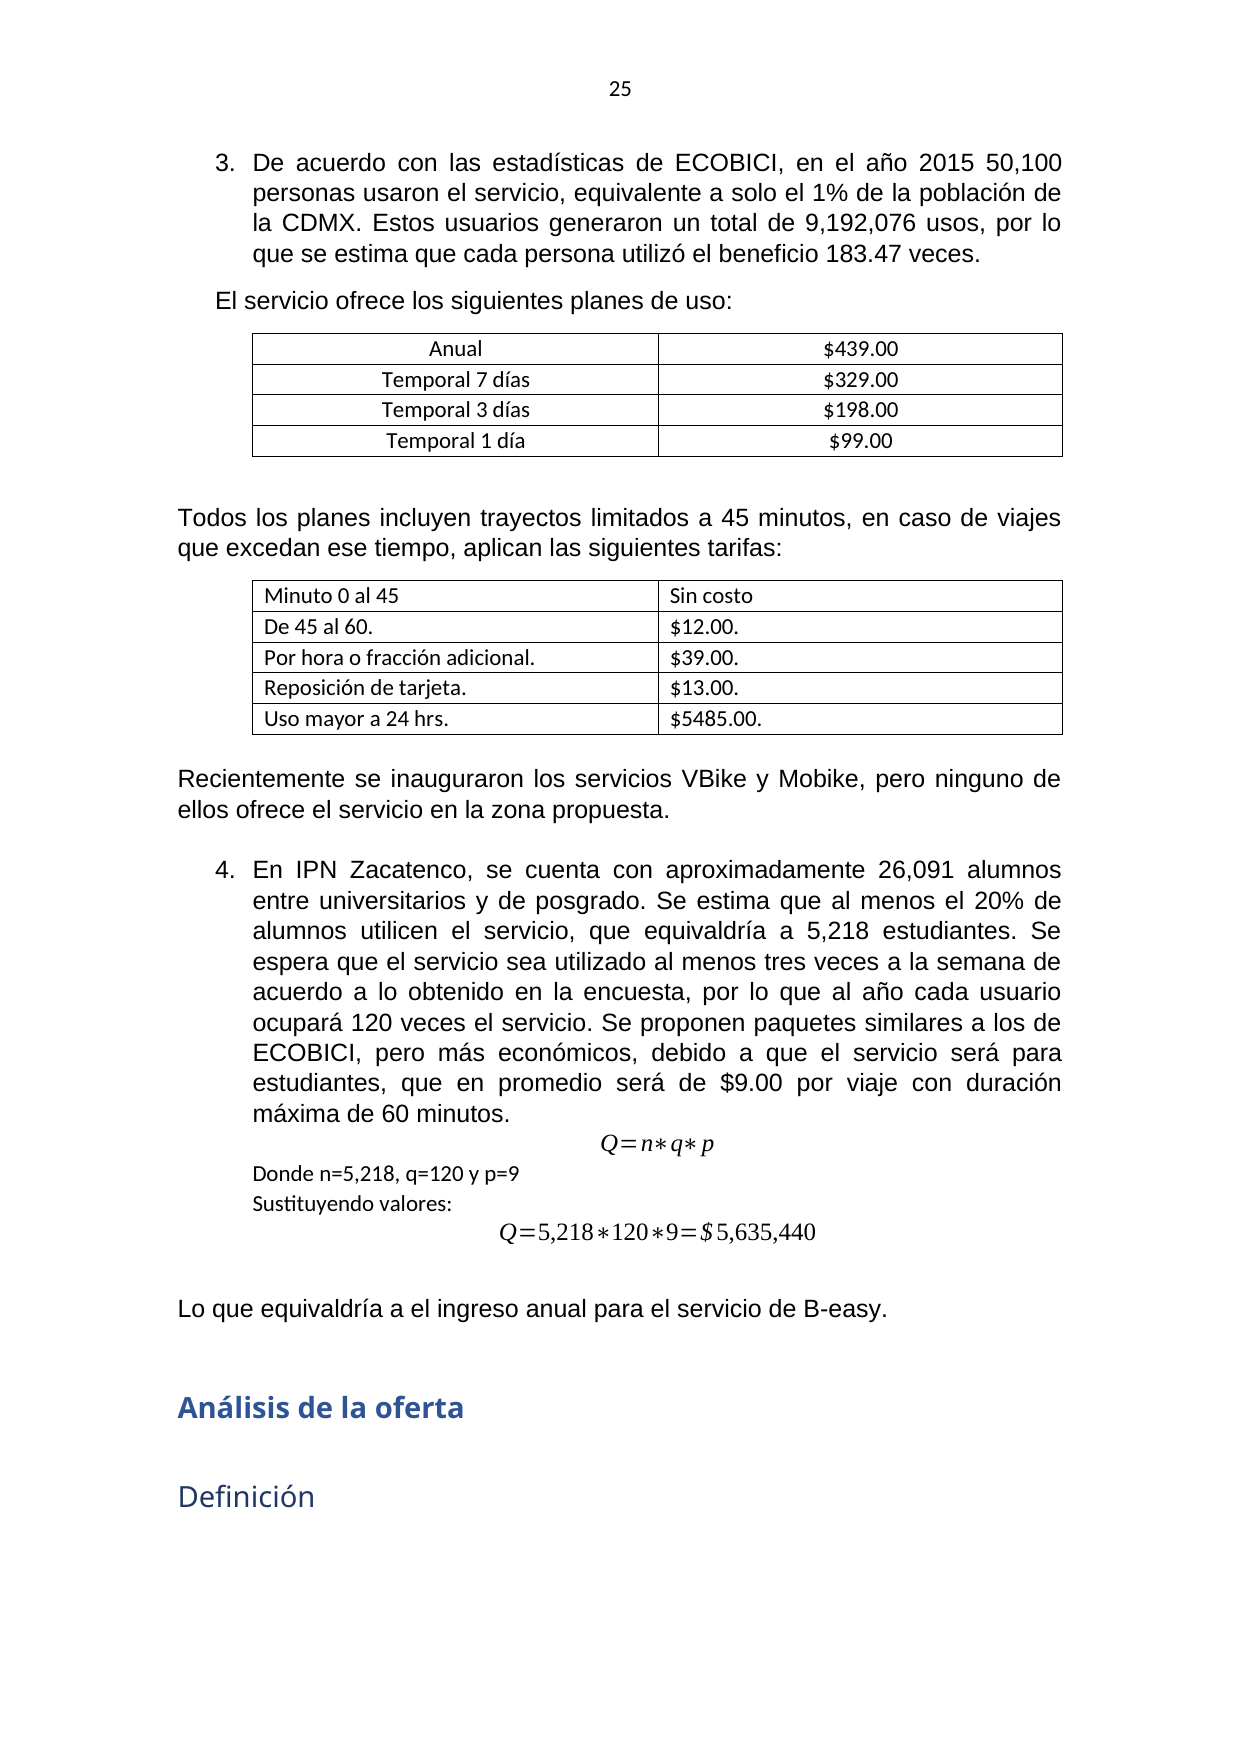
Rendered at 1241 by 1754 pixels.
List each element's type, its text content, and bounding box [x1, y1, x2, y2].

list Recientemente se inauguraron los servicios VBike y Mobike, pero ninguno de ellos ofrece el servicio en la zona propuesta. [177, 764, 1063, 823]
subtitle Definición [177, 1476, 1063, 1516]
table_cell $329.00 [659, 365, 1062, 394]
table_header Minuto 0 al 45 [253, 581, 658, 611]
table_header Sin costo [659, 581, 1062, 611]
list Sustituyendo valores: [252, 1189, 1063, 1217]
table_cell Temporal 7 días [253, 365, 658, 394]
table_cell $99.00 [659, 426, 1062, 456]
table_cell $13.00. [659, 673, 1062, 703]
table_cell De 45 al 60. [253, 612, 658, 642]
text El servicio ofrece los siguientes planes de uso: [215, 286, 1063, 315]
table_cell Reposición de tarjeta. [253, 673, 658, 703]
table_cell $198.00 [659, 395, 1062, 425]
table_cell $39.00. [659, 643, 1062, 672]
table_cell $5485.00. [659, 704, 1062, 733]
table_cell Temporal 1 día [253, 426, 658, 456]
table_header $439.00 [659, 334, 1062, 364]
subtitle Análisis de la oferta [177, 1388, 1063, 1427]
list Donde n=5,218, q=120 y p=9 [252, 1159, 1063, 1187]
table_cell $12.00. [659, 612, 1062, 642]
table_cell Uso mayor a 24 hrs. [253, 704, 658, 733]
table_header Anual [253, 334, 658, 364]
table_cell Por hora o fracción adicional. [253, 643, 658, 672]
list En IPN Zacatenco, se cuenta con aproximadamente 26,091 alumnos entre universitarios y de posgrado. Se estima que al menos el 20% de alumnos utilicen el servicio, que equivaldría a 5,218 estudiantes. Se espera que el servicio sea utilizado al menos tres veces a la semana de acuerdo a lo obtenido en la encuesta, por lo que al año cada usuario ocupará 120 veces el servicio. Se proponen paquetes similares a los de ECOBICI, pero más económicos, debido a que el servicio será para estudiantes, que en promedio será de $9.00 por viaje con duración máxima de 60 minutos. [215, 856, 1063, 1128]
text Lo que equivaldría a el ingreso anual para el servicio de B-easy. [177, 1294, 1063, 1323]
table_cell Temporal 3 días [253, 395, 658, 425]
text Todos los planes incluyen trayectos limitados a 45 minutos, en caso de viajes que excedan ese tiempo, aplican las siguientes tarifas: [177, 503, 1063, 562]
list De acuerdo con las estadísticas de ECOBICI, en el año 2015 50,100 personas usaron el servicio, equivalente a solo el 1% de la población de la CDMX. Estos usuarios generaron un total de 9,192,076 usos, por lo que se estima que cada persona utilizó el beneficio 183.47 veces. [215, 148, 1063, 268]
